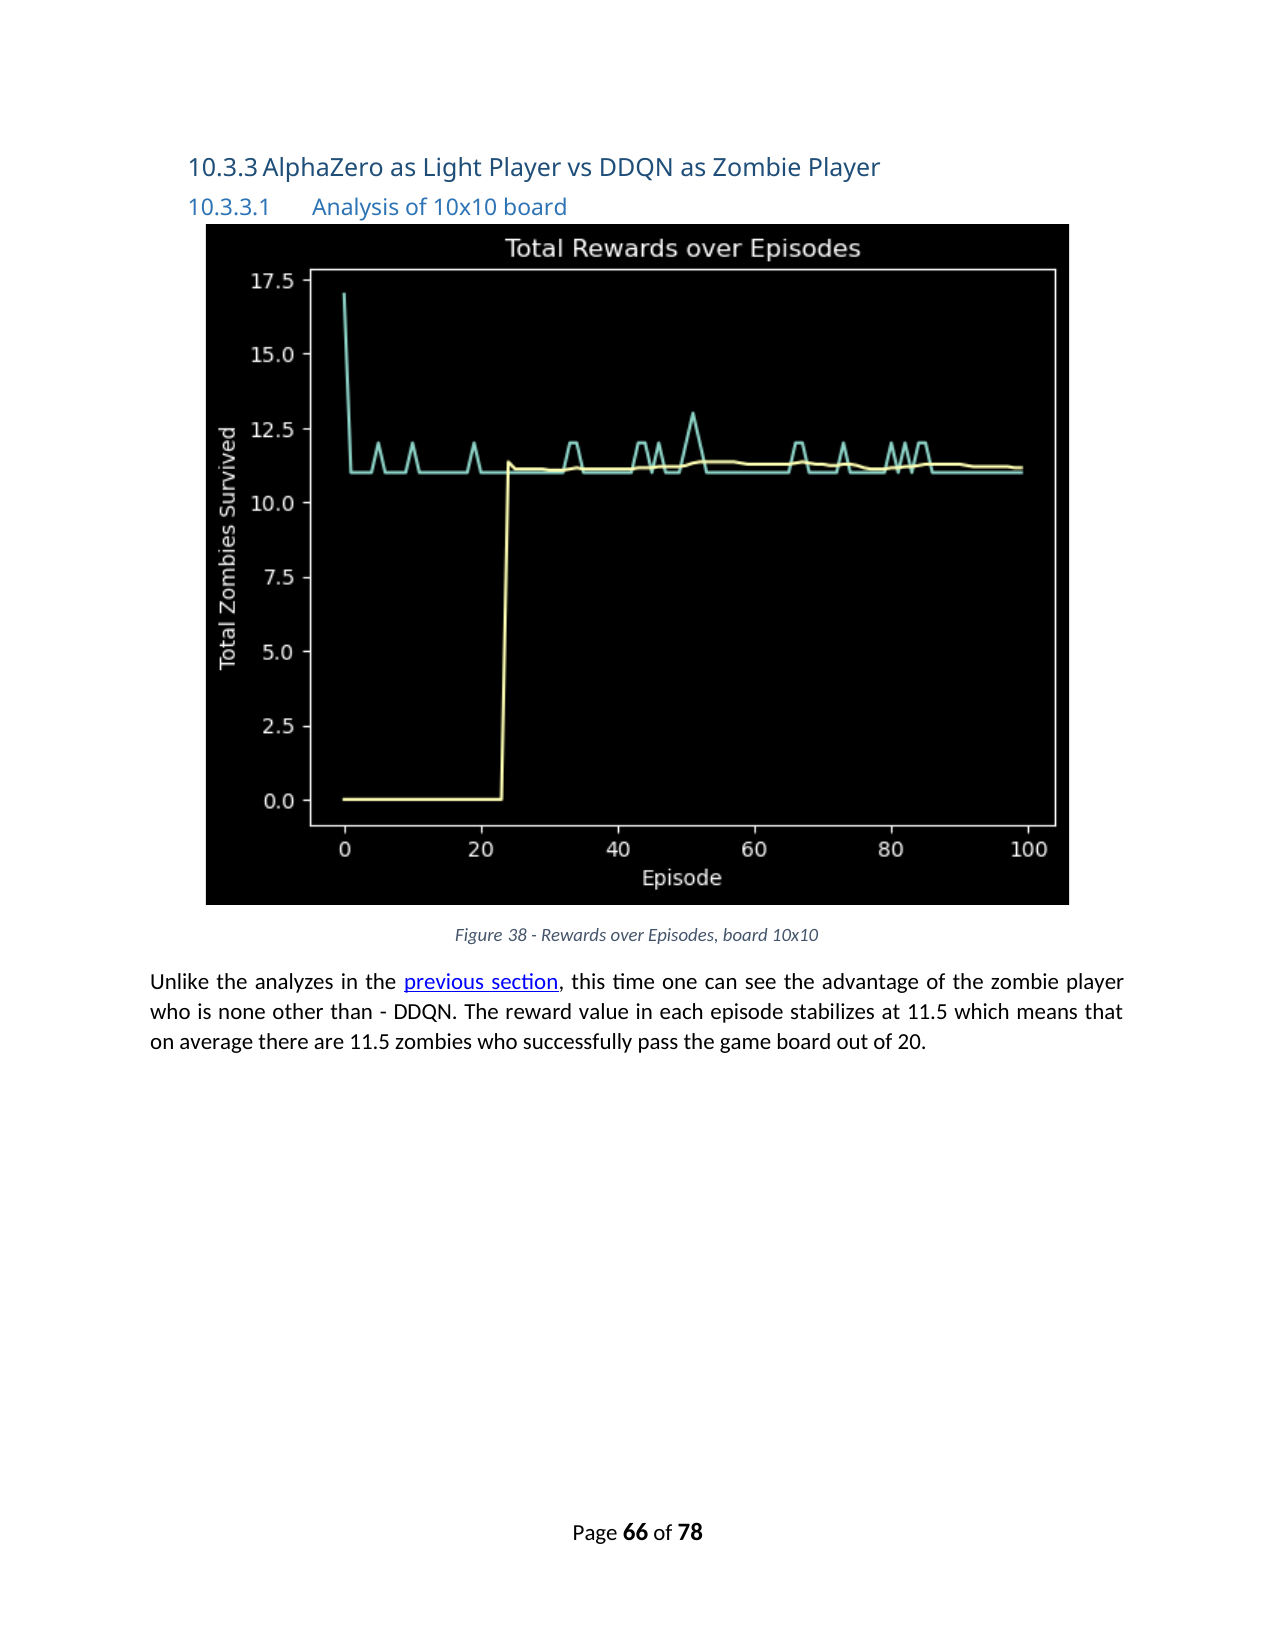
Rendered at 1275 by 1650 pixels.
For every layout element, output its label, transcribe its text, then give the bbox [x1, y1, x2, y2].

text Figure 38 - Rewards over Episodes, board 10x10 [150, 923, 1125, 946]
subtitle Analysis of 10x10 board [187, 191, 1125, 222]
text Unlike the analyzes in the previous section, this time one can see the advantage of the zombie player who is none other than - DDQN. The reward value in each episode stabilizes at 11.5 which means that on average there are 11.5 zombies who successfully pass the game board out of 20. [150, 967, 1125, 1055]
subtitle AlphaZero as Light Player vs DDQN as Zombie Player [187, 150, 1125, 184]
picture [205, 224, 1070, 905]
